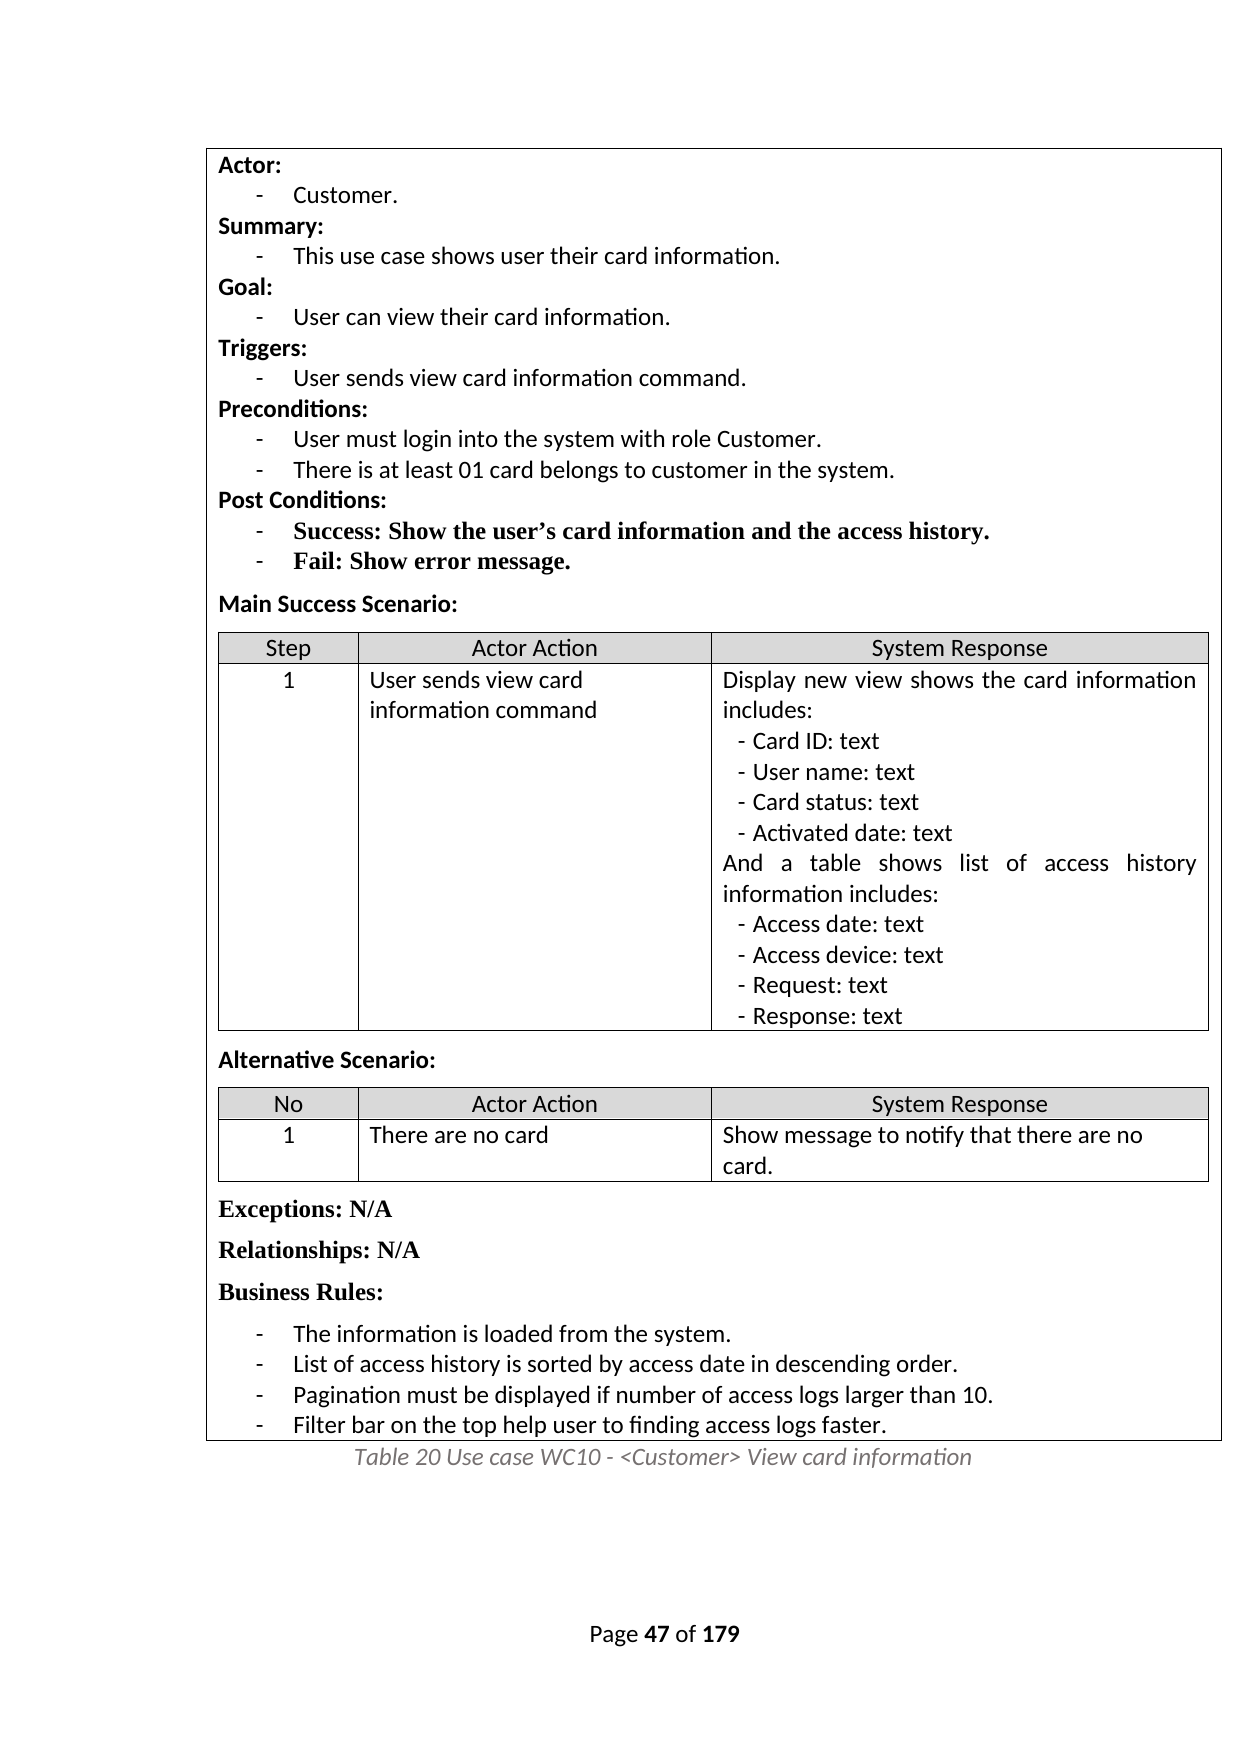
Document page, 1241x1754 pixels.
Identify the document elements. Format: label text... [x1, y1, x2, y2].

table_cell Actor: Customer. Summary: This use case shows user their card information. Goal: User can view their card information. Triggers: User sends view card information command. Preconditions: User must login into the system with role Customer. There is at least 01 card belongs to customer in the system. Post Conditions: Success: Show the user’s card information and the access history. Fail: Show error message. Main Success Scenario: Alternative Scenario: Exceptions: N/A Relationships: N/A Business Rules: The information is loaded from the system. List of access history is sorted by access date in descending order. Pagination must be displayed if number of access logs larger than 10. Filter bar on the top help user to finding access logs faster. [207, 149, 1221, 1440]
text Table 20 Use case WC10 - <Customer> View card information [207, 1441, 1122, 1472]
